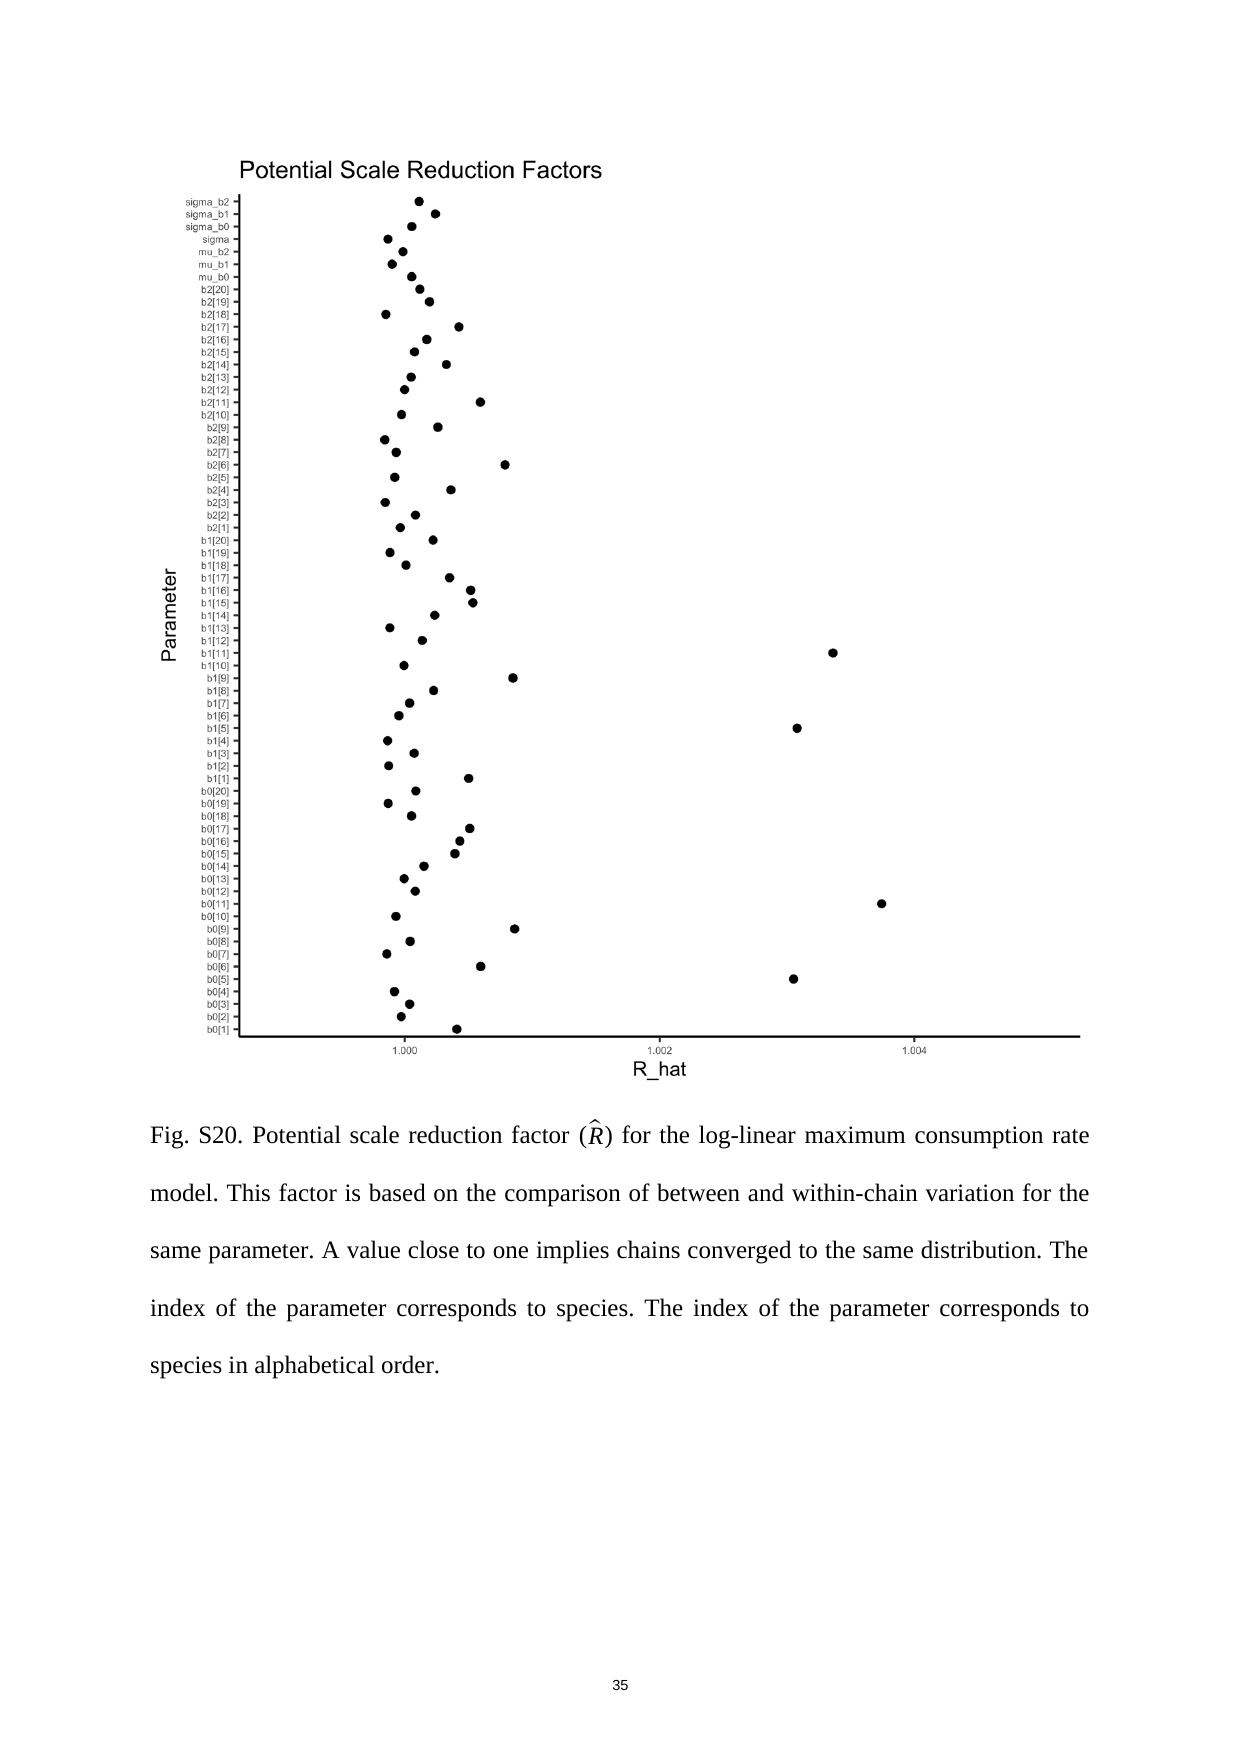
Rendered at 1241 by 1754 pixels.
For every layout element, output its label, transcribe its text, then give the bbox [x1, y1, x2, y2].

text Fig. S20. Potential scale reduction factor () for the log-linear maximum consumption rate model. This factor is based on the comparison of between and within-chain variation for the same parameter. A value close to one implies chains converged to the same distribution. The index of the parameter corresponds to species. The index of the parameter corresponds to species in alphabetical order. [150, 1119, 1090, 1379]
picture [150, 150, 1091, 1091]
